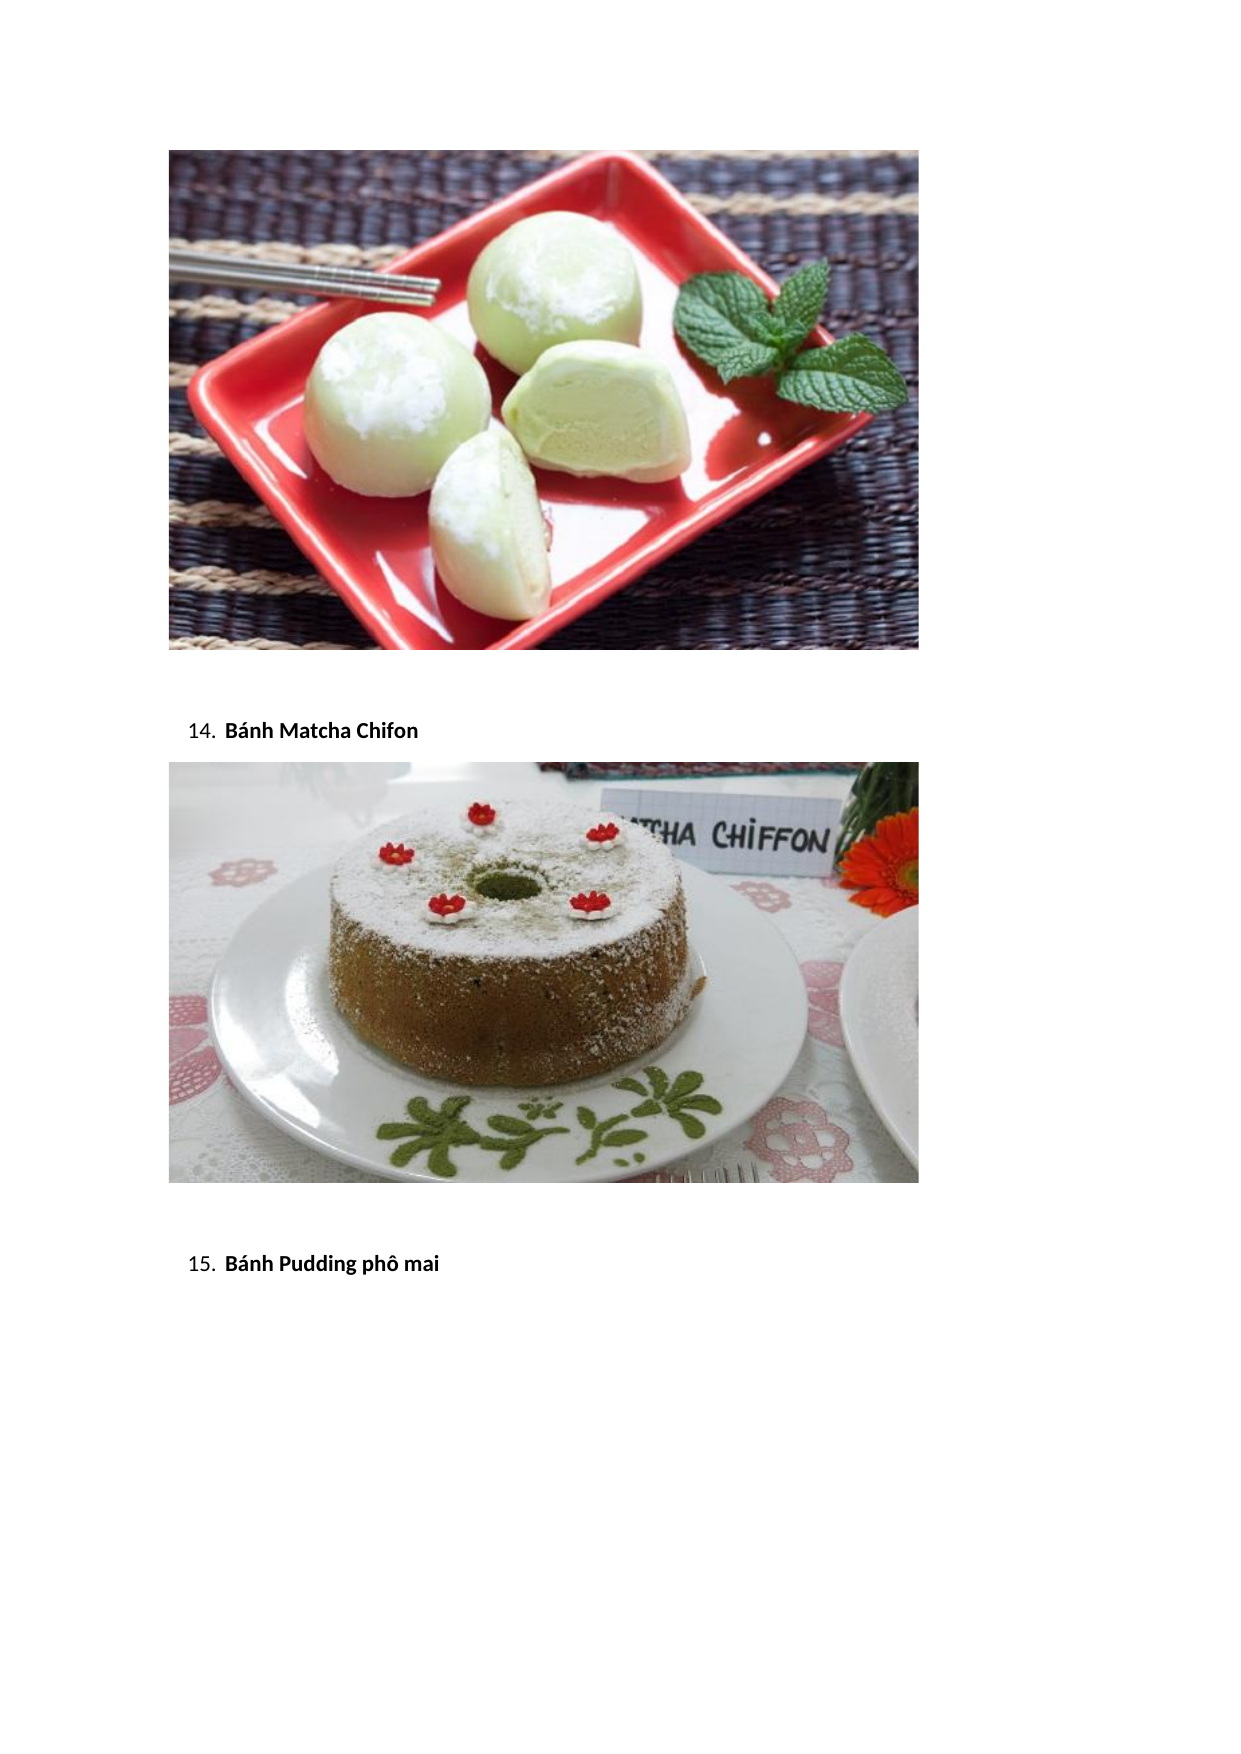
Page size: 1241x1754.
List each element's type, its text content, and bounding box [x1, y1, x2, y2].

list Bánh Matcha Chifon [187, 716, 1090, 744]
list Bánh Pudding phô mai [187, 1249, 1090, 1277]
